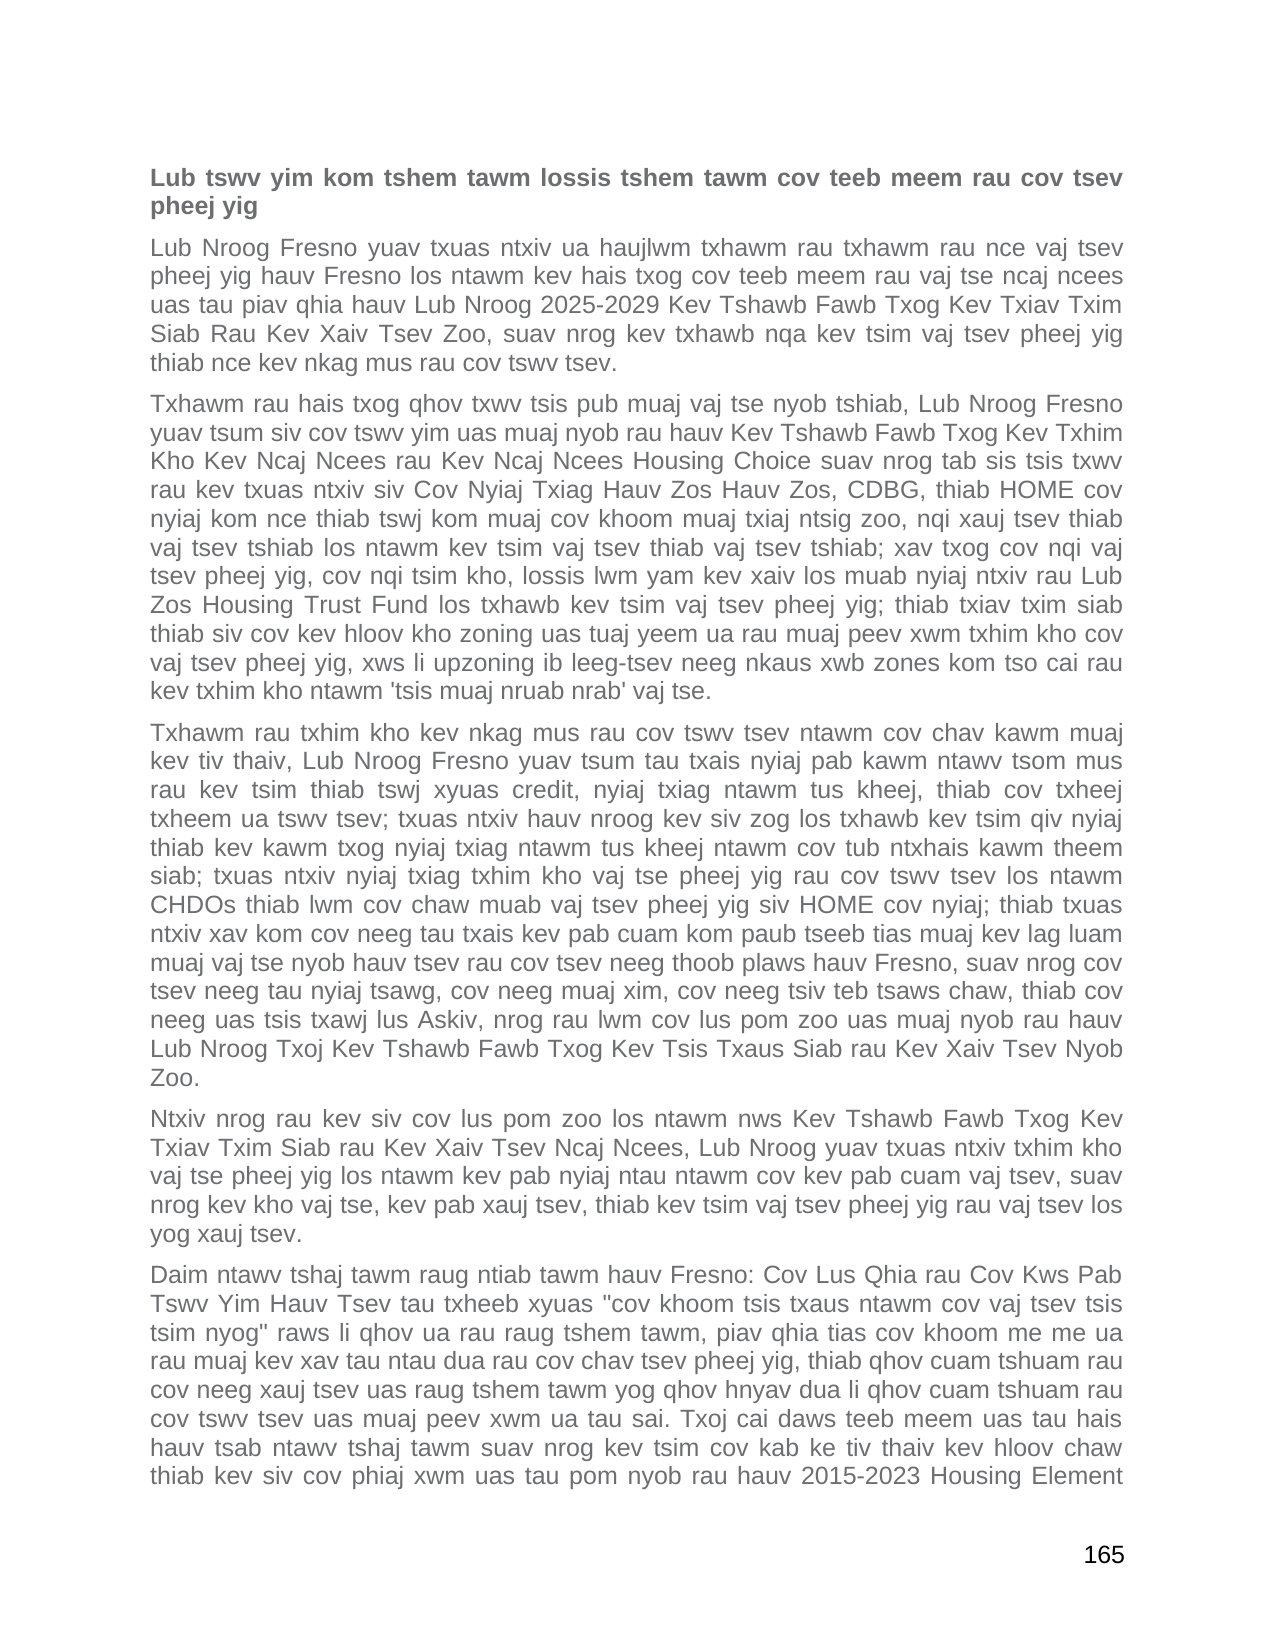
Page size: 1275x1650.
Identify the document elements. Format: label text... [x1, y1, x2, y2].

text Lub Nroog Fresno yuav txuas ntxiv ua haujlwm txhawm rau txhawm rau nce vaj tsev pheej yig hauv Fresno los ntawm kev hais txog cov teeb meem rau vaj tse ncaj ncees uas tau piav qhia hauv Lub Nroog 2025-2029 Kev Tshawb Fawb Txog Kev Txiav Txim Siab Rau Kev Xaiv Tsev Zoo, suav nrog kev txhawb nqa kev tsim vaj tsev pheej yig thiab nce kev nkag mus rau cov tswv tsev. [150, 232, 1125, 376]
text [150, 1260, 1125, 1490]
text Ntxiv nrog rau kev siv cov lus pom zoo los ntawm nws Kev Tshawb Fawb Txog Kev Txiav Txim Siab rau Kev Xaiv Tsev Ncaj Ncees, Lub Nroog yuav txuas ntxiv txhim kho vaj tse pheej yig los ntawm kev pab nyiaj ntau ntawm cov kev pab cuam vaj tsev, suav nrog kev kho vaj tse, kev pab xauj tsev, thiab kev tsim vaj tsev pheej yig rau vaj tsev los yog xauj tsev. [150, 1104, 1125, 1247]
text Txhawm rau hais txog qhov txwv tsis pub muaj vaj tse nyob tshiab, Lub Nroog Fresno yuav tsum siv cov tswv yim uas muaj nyob rau hauv Kev Tshawb Fawb Txog Kev Txhim Kho Kev Ncaj Ncees rau Kev Ncaj Ncees Housing Choice suav nrog tab sis tsis txwv rau kev txuas ntxiv siv Cov Nyiaj Txiag Hauv Zos Hauv Zos, CDBG, thiab HOME cov nyiaj kom nce thiab tswj kom muaj cov khoom muaj txiaj ntsig zoo, nqi xauj tsev thiab vaj tsev tshiab los ntawm kev tsim vaj tsev thiab vaj tsev tshiab; xav txog cov nqi vaj tsev pheej yig, cov nqi tsim kho, lossis lwm yam kev xaiv los muab nyiaj ntxiv rau Lub Zos Housing Trust Fund los txhawb kev tsim vaj tsev pheej yig; thiab txiav txim siab thiab siv cov kev hloov kho zoning uas tuaj yeem ua rau muaj peev xwm txhim kho cov vaj tsev pheej yig, xws li upzoning ib leeg-tsev neeg nkaus xwb zones kom tso cai rau kev txhim kho ntawm 'tsis muaj nruab nrab' vaj tse. [150, 389, 1125, 705]
text Txhawm rau txhim kho kev nkag mus rau cov tswv tsev ntawm cov chav kawm muaj kev tiv thaiv, Lub Nroog Fresno yuav tsum tau txais nyiaj pab kawm ntawv tsom mus rau kev tsim thiab tswj xyuas credit, nyiaj txiag ntawm tus kheej, thiab cov txheej txheem ua tswv tsev; txuas ntxiv hauv nroog kev siv zog los txhawb kev tsim qiv nyiaj thiab kev kawm txog nyiaj txiag ntawm tus kheej ntawm cov tub ntxhais kawm theem siab; txuas ntxiv nyiaj txiag txhim kho vaj tse pheej yig rau cov tswv tsev los ntawm CHDOs thiab lwm cov chaw muab vaj tsev pheej yig siv HOME cov nyiaj; thiab txuas ntxiv xav kom cov neeg tau txais kev pab cuam kom paub tseeb tias muaj kev lag luam muaj vaj tse nyob hauv tsev rau cov tsev neeg thoob plaws hauv Fresno, suav nrog cov tsev neeg tau nyiaj tsawg, cov neeg muaj xim, cov neeg tsiv teb tsaws chaw, thiab cov neeg uas tsis txawj lus Askiv, nrog rau lwm cov lus pom zoo uas muaj nyob rau hauv Lub Nroog Txoj Kev Tshawb Fawb Txog Kev Tsis Txaus Siab rau Kev Xaiv Tsev Nyob Zoo. [150, 717, 1125, 1091]
text Lub tswv yim kom tshem tawm lossis tshem tawm cov teeb meem rau cov tsev pheej yig [150, 162, 1125, 220]
